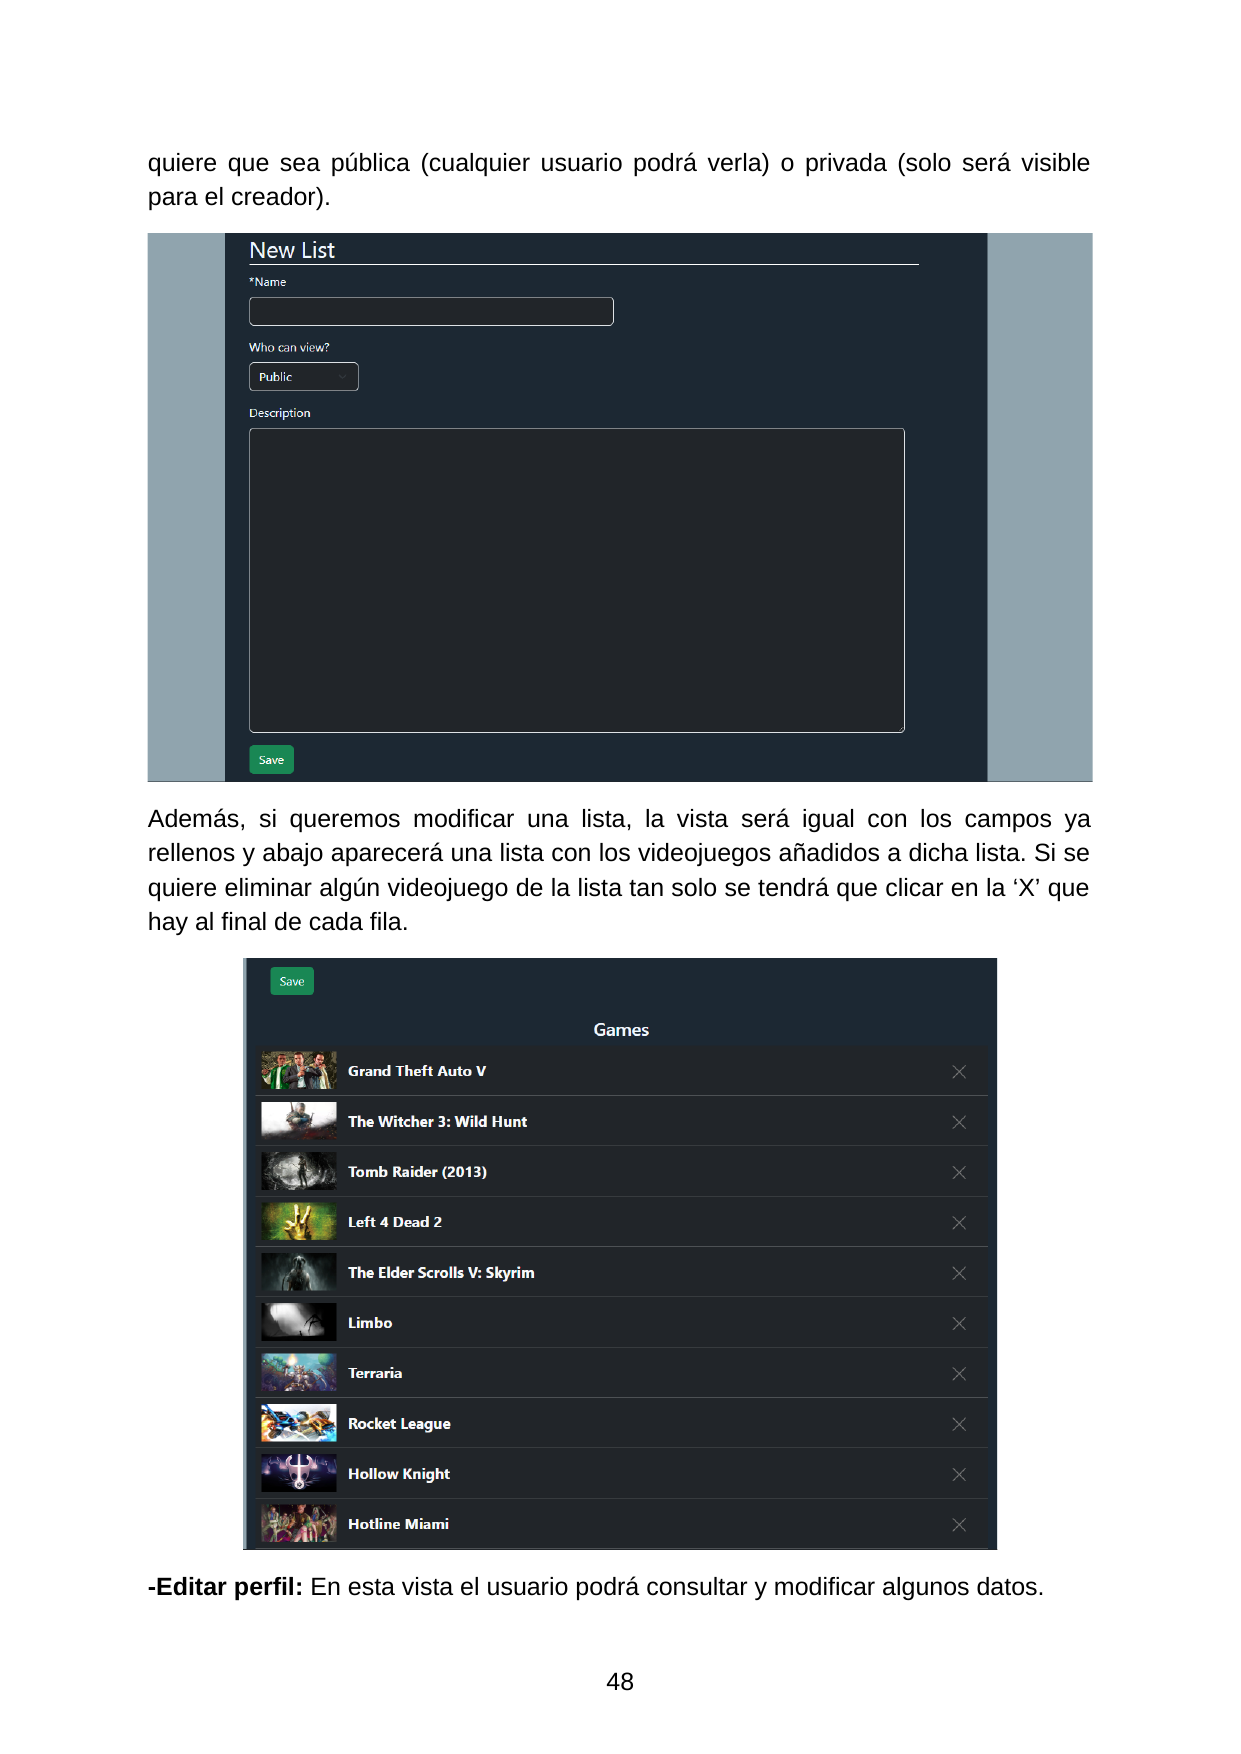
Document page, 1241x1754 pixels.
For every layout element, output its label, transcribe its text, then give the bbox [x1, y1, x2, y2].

picture [147, 233, 1093, 782]
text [148, 148, 1092, 211]
picture [243, 958, 998, 1550]
text Además, si queremos modificar una lista, la vista será igual con los campos ya rellenos y abajo aparecerá una lista con los videojuegos añadidos a dicha lista. Si se quiere eliminar algún videojuego de la lista tan solo se tendrá que clicar en la ‘X’ que hay al final de cada fila. [148, 804, 1092, 936]
text -Editar perfil: En esta vista el usuario podrá consultar y modificar algunos datos. [148, 1572, 1092, 1600]
